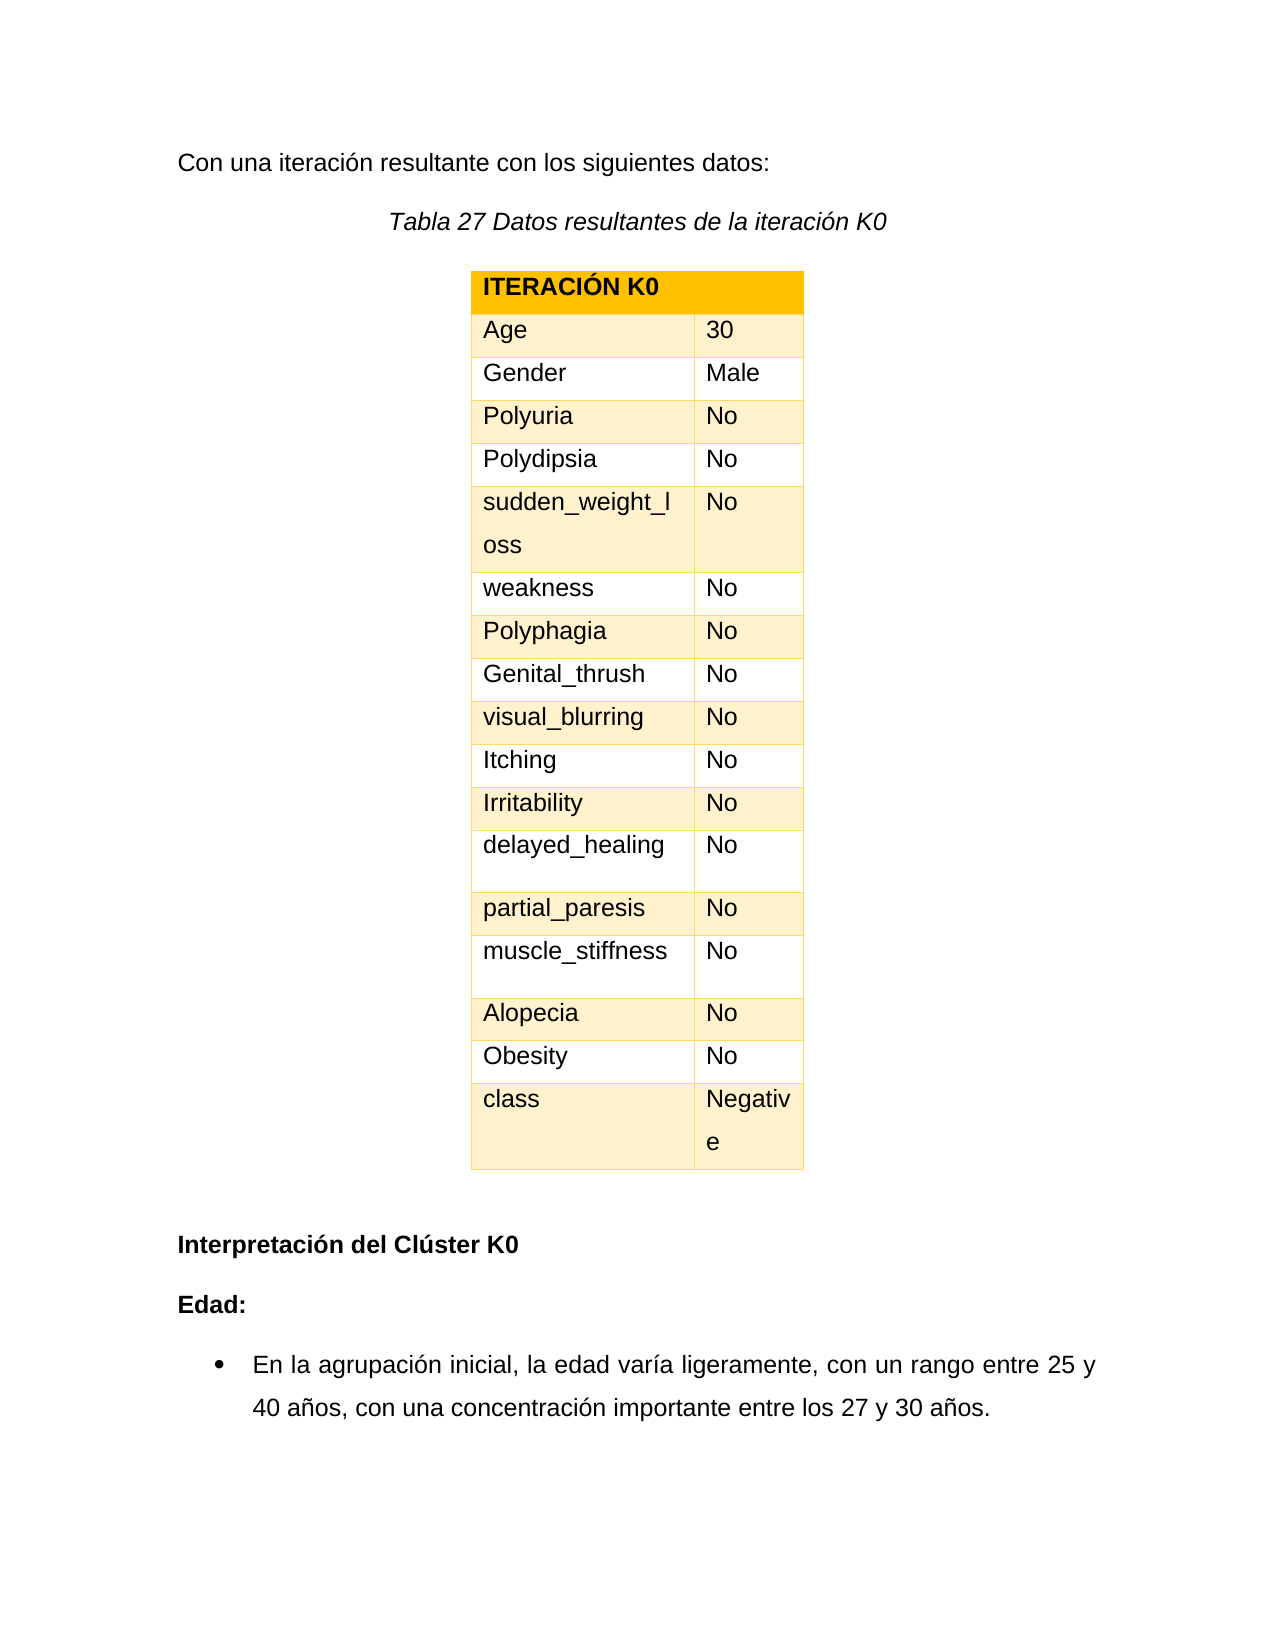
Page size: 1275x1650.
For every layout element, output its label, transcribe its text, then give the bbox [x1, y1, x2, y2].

table_cell No [695, 702, 803, 744]
table_cell delayed_healing [472, 831, 694, 892]
table_cell No [695, 659, 803, 701]
table_cell 30 [695, 315, 803, 357]
table_cell weakness [472, 573, 694, 615]
table_cell class [472, 1084, 694, 1169]
list En la agrupación inicial, la edad varía ligeramente, con un rango entre 25 y 40 años, con una concentración importante entre los 27 y 30 años. [215, 1350, 1098, 1422]
table_cell Genital_thrush [472, 659, 694, 701]
text Con una iteración resultante con los siguientes datos: [177, 148, 1098, 176]
text Tabla 27 Datos resultantes de la iteración K0 [177, 207, 1098, 236]
table_cell No [695, 1041, 803, 1083]
table_cell Polyuria [472, 401, 694, 443]
table_cell Polydipsia [472, 444, 694, 486]
table_cell No [695, 893, 803, 935]
table_cell Alopecia [472, 999, 694, 1040]
text Interpretación del Clúster K0 [177, 1230, 1098, 1259]
table_cell Irritability [472, 788, 694, 829]
table_cell Gender [472, 358, 694, 400]
table_header ITERACIÓN K0 [472, 273, 803, 314]
table_cell No [695, 444, 803, 486]
table_cell No [695, 788, 803, 829]
table_cell Age [472, 315, 694, 357]
text Edad: [177, 1290, 1098, 1319]
table_cell No [695, 401, 803, 443]
table_cell No [695, 573, 803, 615]
table_cell Male [695, 358, 803, 400]
table_cell No [695, 616, 803, 658]
table_cell No [695, 999, 803, 1040]
table_cell partial_paresis [472, 893, 694, 935]
table_cell Negative [695, 1084, 803, 1169]
table_cell Obesity [472, 1041, 694, 1083]
table_cell No [695, 936, 803, 997]
table_cell Itching [472, 745, 694, 787]
table_cell No [695, 831, 803, 892]
table_cell No [695, 745, 803, 787]
table_cell sudden_weight_loss [472, 487, 694, 572]
table_cell visual_blurring [472, 702, 694, 744]
table_cell muscle_stiffness [472, 936, 694, 997]
table_cell No [695, 487, 803, 572]
table_cell Polyphagia [472, 616, 694, 658]
